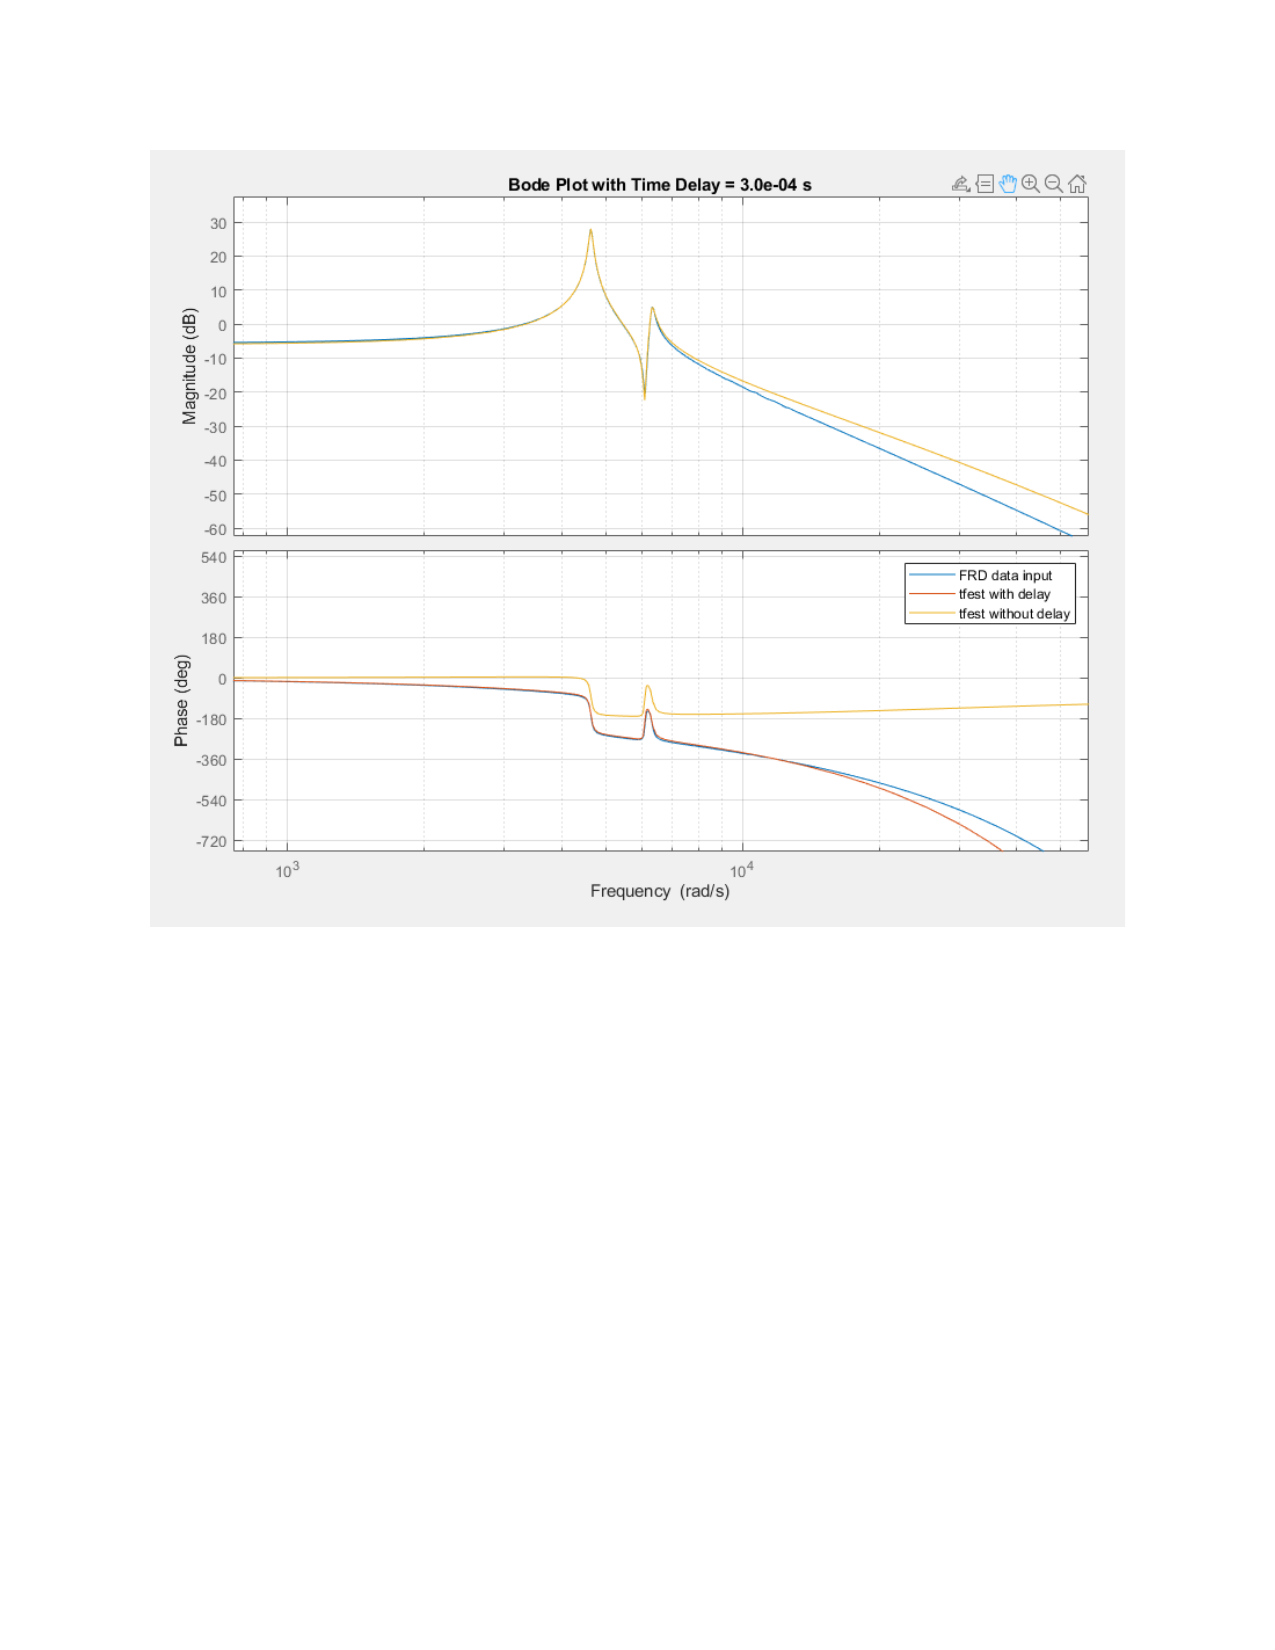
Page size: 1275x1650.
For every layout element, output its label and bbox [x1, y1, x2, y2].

picture [150, 150, 1125, 927]
